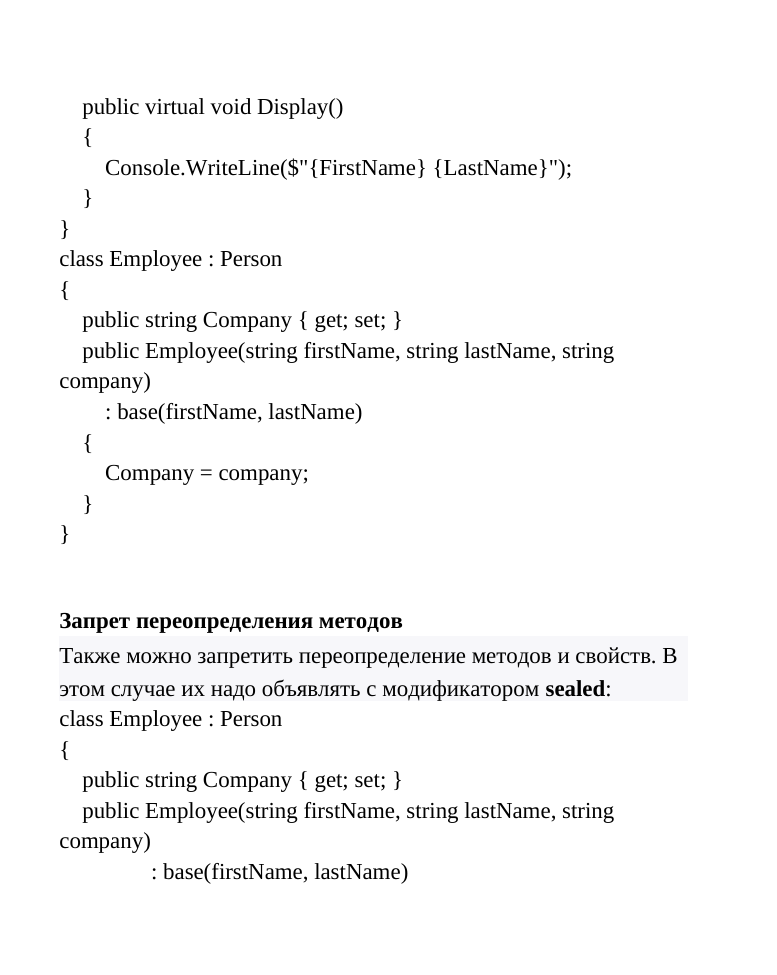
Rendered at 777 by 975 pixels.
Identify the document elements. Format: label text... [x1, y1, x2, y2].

text } [59, 485, 688, 516]
text } [59, 516, 688, 546]
text public string Company { get; set; } [59, 302, 688, 333]
text : base(firstName, lastName) [59, 853, 688, 884]
text public virtual void Display() [59, 89, 688, 119]
text Company = company; [59, 455, 688, 485]
text public Employee(string firstName, string lastName, string company) [59, 333, 688, 394]
text : base(firstName, lastName) [59, 394, 688, 424]
text { [59, 424, 688, 455]
text Console.WriteLine($"{FirstName} {LastName}"); [59, 150, 688, 180]
text Также можно запретить переопределение методов и свойств. В этом случае их надо объявлять с модификатором sealed: [59, 636, 688, 701]
text } [59, 180, 688, 211]
text Запрет переопределения методов [59, 607, 688, 634]
text public string Company { get; set; } [59, 762, 688, 792]
text public Employee(string firstName, string lastName, string company) [59, 792, 688, 853]
text } [59, 211, 688, 241]
text class Employee : Person [59, 241, 688, 272]
text class Employee : Person [59, 701, 688, 731]
text { [59, 119, 688, 150]
text { [59, 272, 688, 302]
text { [59, 731, 688, 762]
